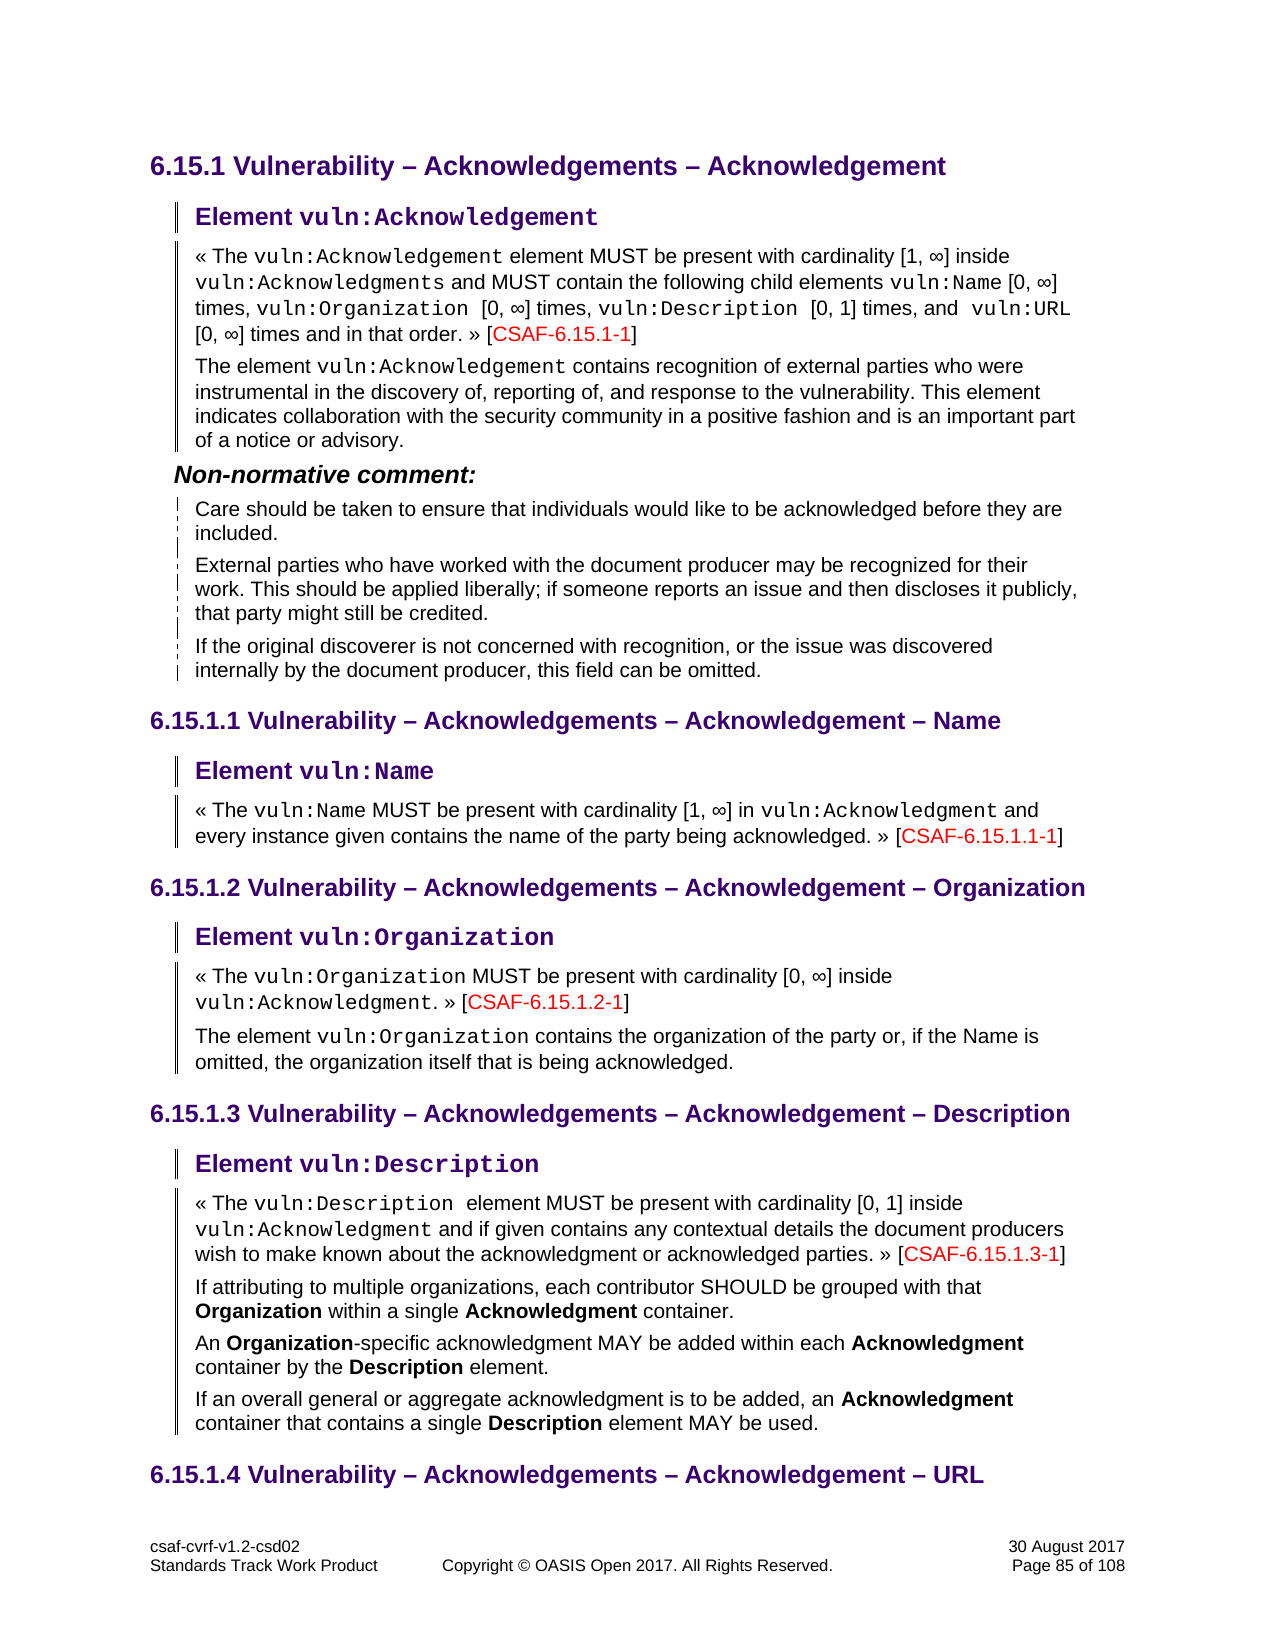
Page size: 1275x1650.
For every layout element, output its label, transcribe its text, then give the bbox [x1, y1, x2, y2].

text An Organization-specific acknowledgment MAY be added within each Acknowledgment container by the Description element. [178, 1331, 1080, 1379]
subtitle Element vuln:Organization [178, 922, 1125, 953]
text If the original discoverer is not concerned with recognition, or the issue was discovered internally by the document producer, this field can be omitted. [177, 633, 1080, 681]
subtitle Vulnerability – Acknowledgements – Acknowledgement – Description [150, 1099, 1125, 1128]
subtitle Vulnerability – Acknowledgements – Acknowledgement [150, 150, 1125, 181]
subtitle Vulnerability – Acknowledgements – Acknowledgement – URL [150, 1460, 1125, 1489]
subtitle Non-normative comment: [174, 460, 1125, 489]
text External parties who have worked with the document producer may be recognized for their work. This should be applied liberally; if someone reports an issue and then discloses it publicly, that party might still be credited. [177, 553, 1080, 625]
text Care should be taken to ensure that individuals would like to be acknowledged before they are included. [177, 497, 1080, 545]
subtitle Element vuln:Name [178, 756, 1125, 787]
text « The vuln:Acknowledgement element MUST be present with cardinality [1, ∞] inside vuln:Acknowledgments and MUST contain the following child elements vuln:Name [0, ∞] times, vuln:Organization [0, ∞] times, vuln:Description [0, 1] times, and vuln:URL [0, ∞] times and in that order. » [CSAF-6.15.1-1] [178, 241, 1080, 346]
subtitle Element vuln:Description [178, 1149, 1125, 1179]
text The element vuln:Organization contains the organization of the party or, if the Name is omitted, the organization itself that is being acknowledged. [178, 1024, 1080, 1074]
text If an overall general or aggregate acknowledgment is to be added, an Acknowledgment container that contains a single Description element MAY be used. [178, 1387, 1080, 1435]
text If attributing to multiple organizations, each contributor SHOULD be grouped with that Organization within a single Acknowledgment container. [178, 1274, 1080, 1322]
subtitle Vulnerability – Acknowledgements – Acknowledgement – Name [150, 706, 1125, 735]
subtitle Element vuln:Acknowledgement [178, 202, 1125, 233]
subtitle Vulnerability – Acknowledgements – Acknowledgement – Organization [150, 873, 1125, 901]
text The element vuln:Acknowledgement contains recognition of external parties who were instrumental in the discovery of, reporting of, and response to the vulnerability. This element indicates collaboration with the security community in a positive fashion and is an important part of a notice or advisory. [178, 354, 1080, 452]
text « The vuln:Organization MUST be present with cardinality [0, ∞] inside vuln:Acknowledgment. » [CSAF-6.15.1.2-1] [178, 962, 1080, 1016]
text « The vuln:Description element MUST be present with cardinality [0, 1] inside vuln:Acknowledgment and if given contains any contextual details the document producers wish to make known about the acknowledgment or acknowledged parties. » [CSAF-6.15.1.3-1] [178, 1188, 1080, 1266]
text « The vuln:Name MUST be present with cardinality [1, ∞] in vuln:Acknowledgment and every instance given contains the name of the party being acknowledged. » [CSAF-6.15.1.1-1] [178, 795, 1080, 848]
